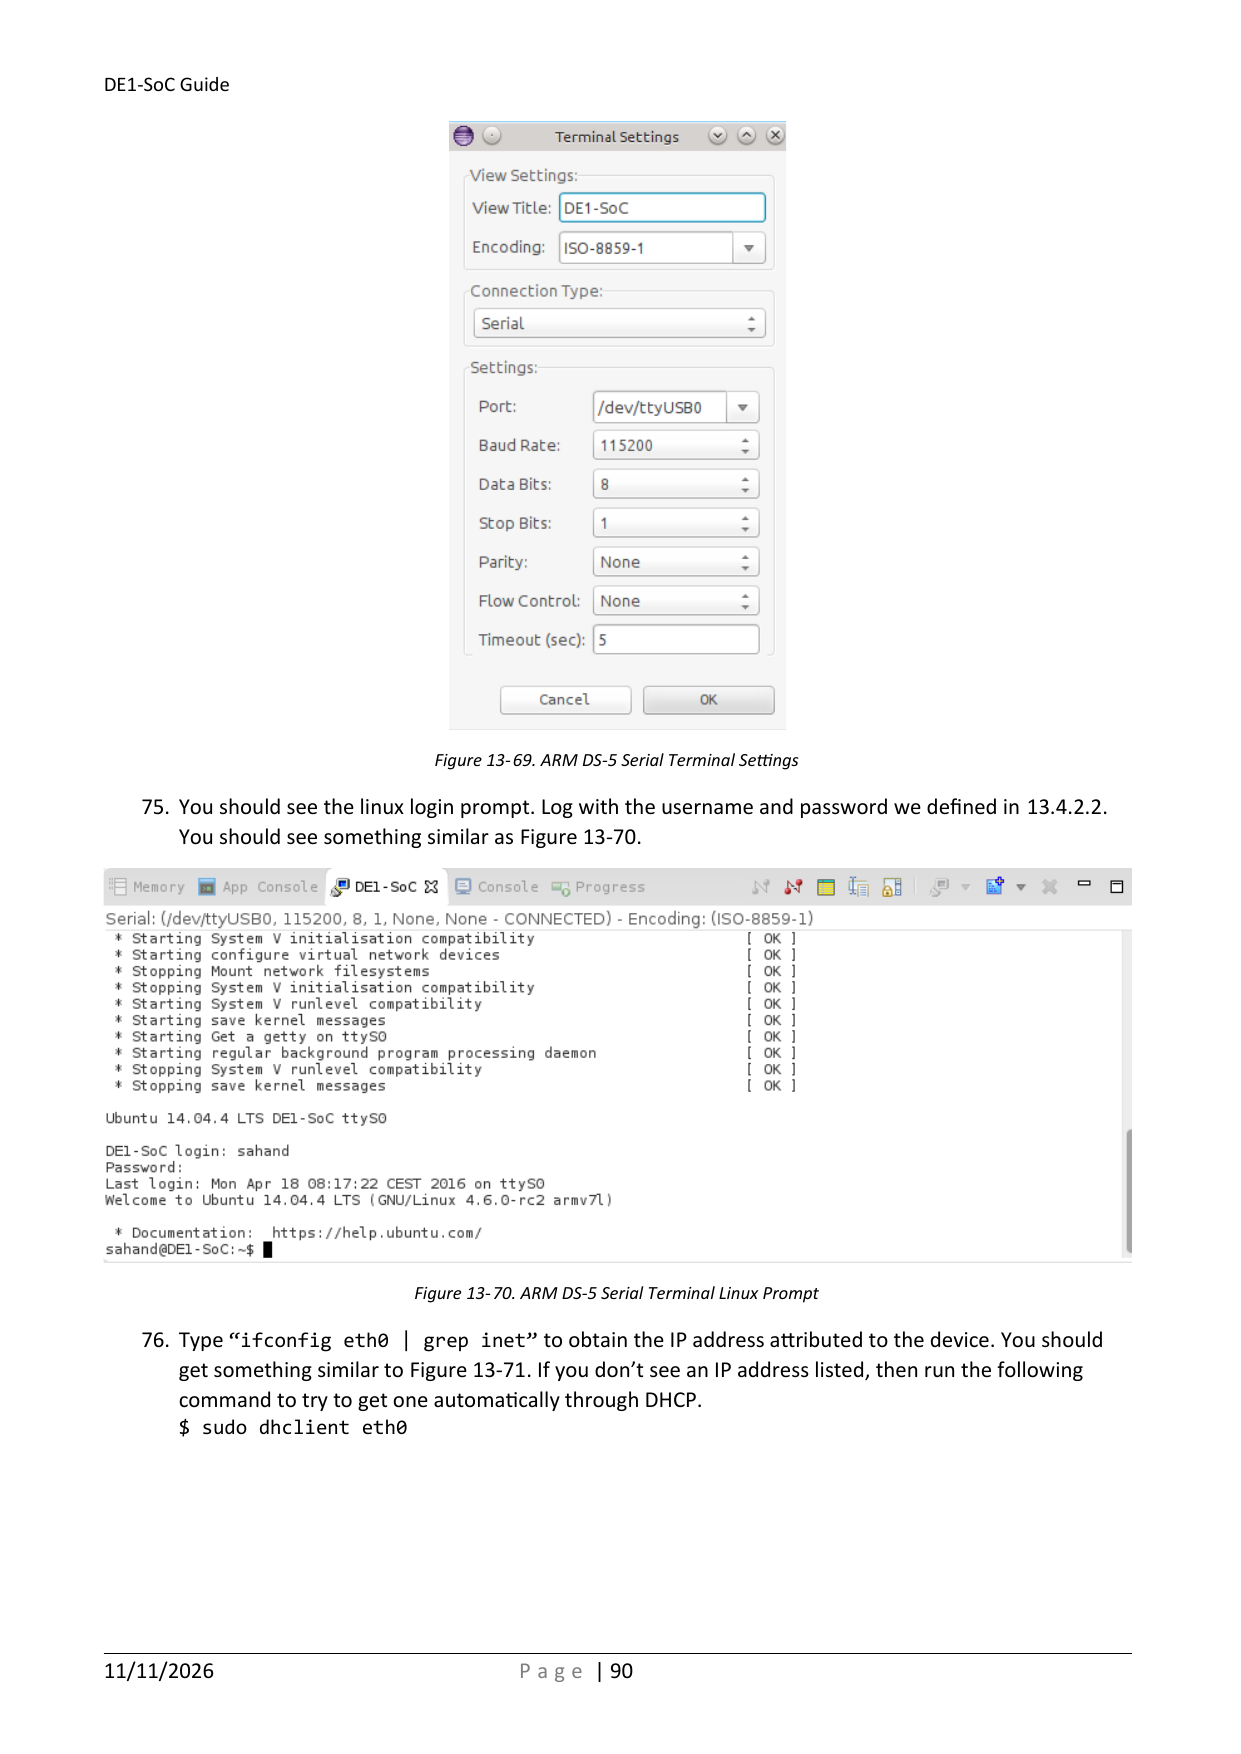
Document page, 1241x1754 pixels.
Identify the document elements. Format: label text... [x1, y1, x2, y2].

picture [103, 868, 1132, 1263]
picture [449, 121, 787, 730]
